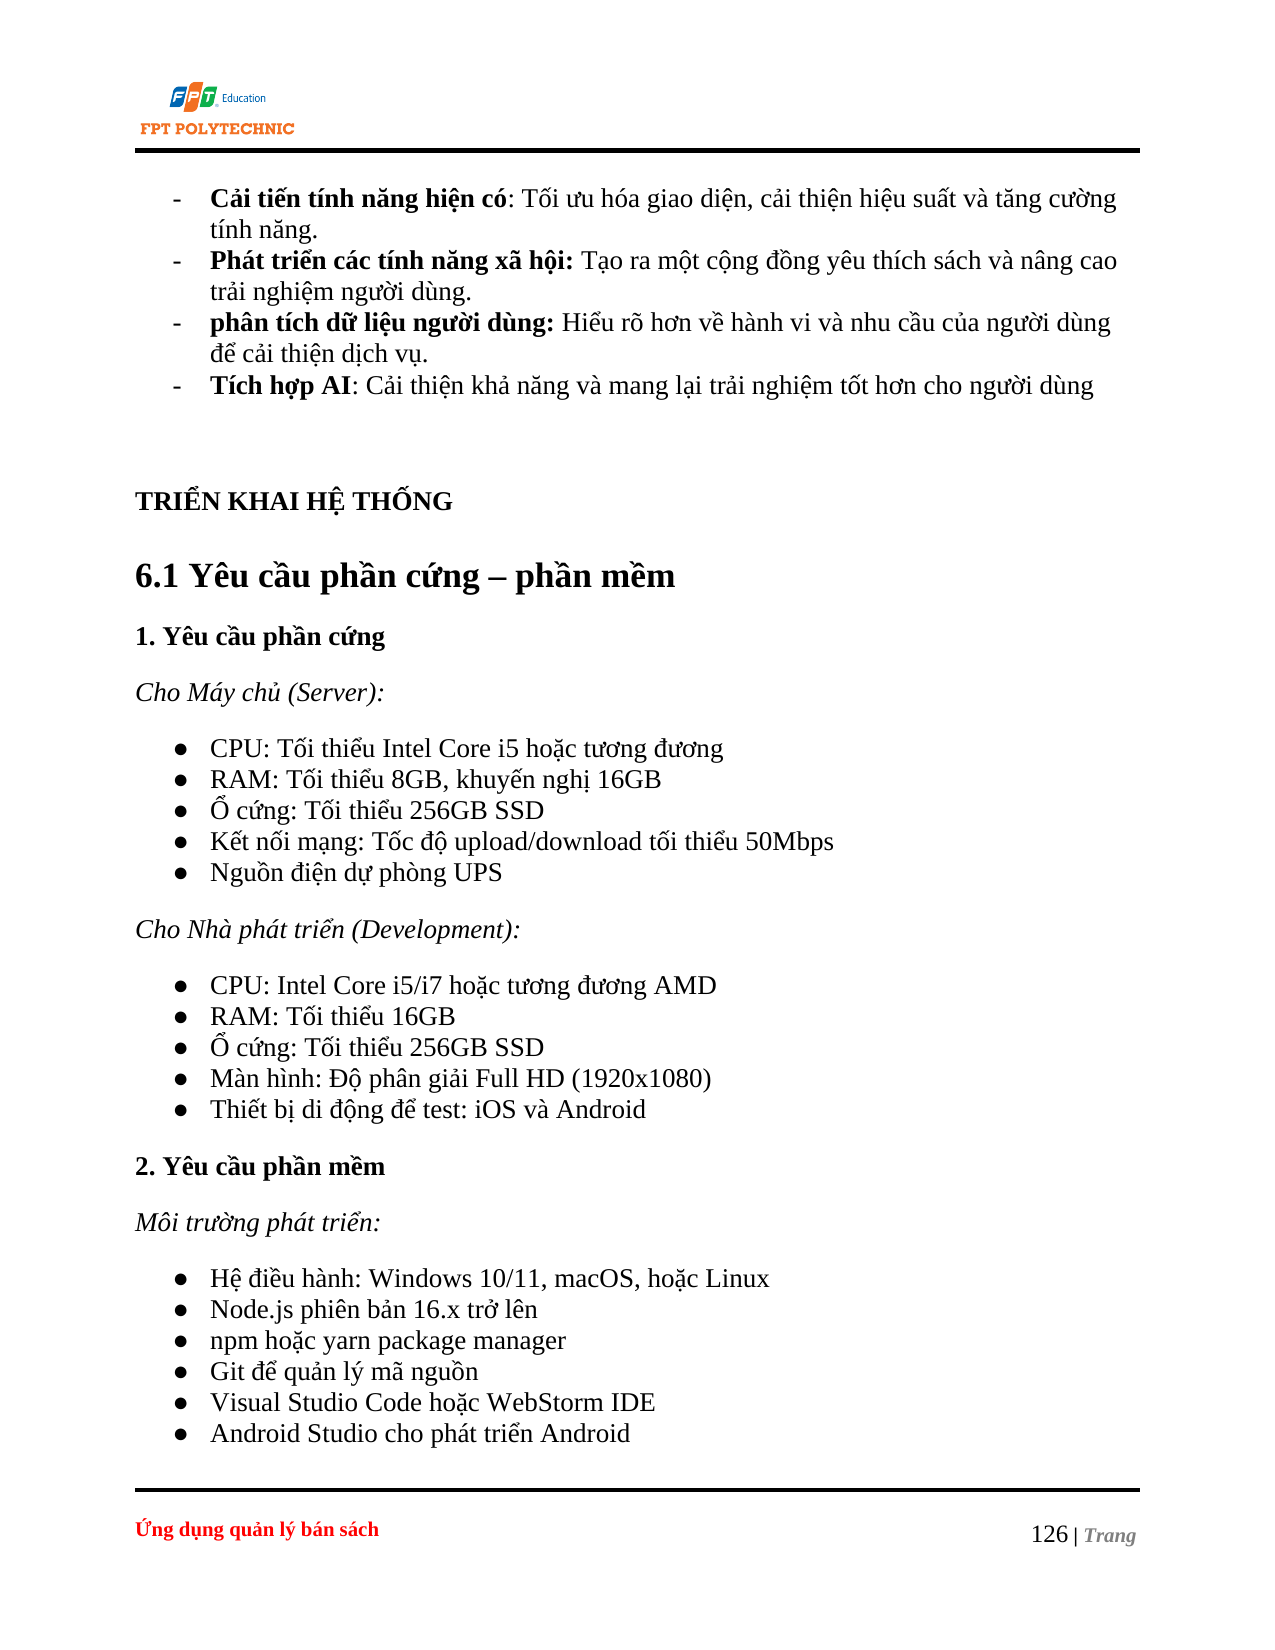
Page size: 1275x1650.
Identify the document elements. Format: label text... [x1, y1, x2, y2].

list Phát triển các tính năng xã hội: Tạo ra một cộng đồng yêu thích sách và nâng cao trải nghiệm người dùng. [172, 244, 1140, 306]
text 2. Yêu cầu phần mềm [135, 1149, 1140, 1181]
list Màn hình: Độ phân giải Full HD (1920x1080) [172, 1062, 1140, 1093]
list phân tích dữ liệu người dùng: Hiểu rõ hơn về hành vi và nhu cầu của người dùng để cải thiện dịch vụ. [172, 306, 1140, 369]
list Git để quản lý mã nguồn [172, 1355, 1140, 1386]
subtitle TRIỂN KHAI HỆ THỐNG [135, 485, 1140, 516]
list Ổ cứng: Tối thiểu 256GB SSD [172, 1031, 1140, 1062]
list Android Studio cho phát triển Android [172, 1418, 1140, 1449]
list RAM: Tối thiểu 8GB, khuyến nghị 16GB [172, 763, 1140, 794]
list Visual Studio Code hoặc WebStorm IDE [172, 1386, 1140, 1418]
list Tích hợp AI: Cải thiện khả năng và mang lại trải nghiệm tốt hơn cho người dùng [172, 369, 1140, 400]
list Ổ cứng: Tối thiểu 256GB SSD [172, 794, 1140, 825]
list Cải tiến tính năng hiện có: Tối ưu hóa giao diện, cải thiện hiệu suất và tăng cường tính năng. [172, 182, 1140, 244]
list Thiết bị di động để test: iOS và Android [172, 1093, 1140, 1124]
list Kết nối mạng: Tốc độ upload/download tối thiểu 50Mbps [172, 825, 1140, 857]
list Hệ điều hành: Windows 10/11, macOS, hoặc Linux [172, 1262, 1140, 1293]
list npm hoặc yarn package manager [172, 1324, 1140, 1355]
text Cho Nhà phát triển (Development): [135, 913, 1140, 944]
list Nguồn điện dự phòng UPS [172, 857, 1140, 888]
list CPU: Tối thiểu Intel Core i5 hoặc tương đương [172, 732, 1140, 763]
picture [135, 75, 299, 147]
text Cho Máy chủ (Server): [135, 676, 1140, 707]
list CPU: Intel Core i5/i7 hoặc tương đương AMD [172, 969, 1140, 1000]
subtitle 6.1 Yêu cầu phần cứng – phần mềm [135, 554, 1140, 595]
list Node.js phiên bản 16.x trở lên [172, 1293, 1140, 1324]
list RAM: Tối thiểu 16GB [172, 1000, 1140, 1031]
text Môi trường phát triển: [135, 1206, 1140, 1237]
text 1. Yêu cầu phần cứng [135, 620, 1140, 651]
